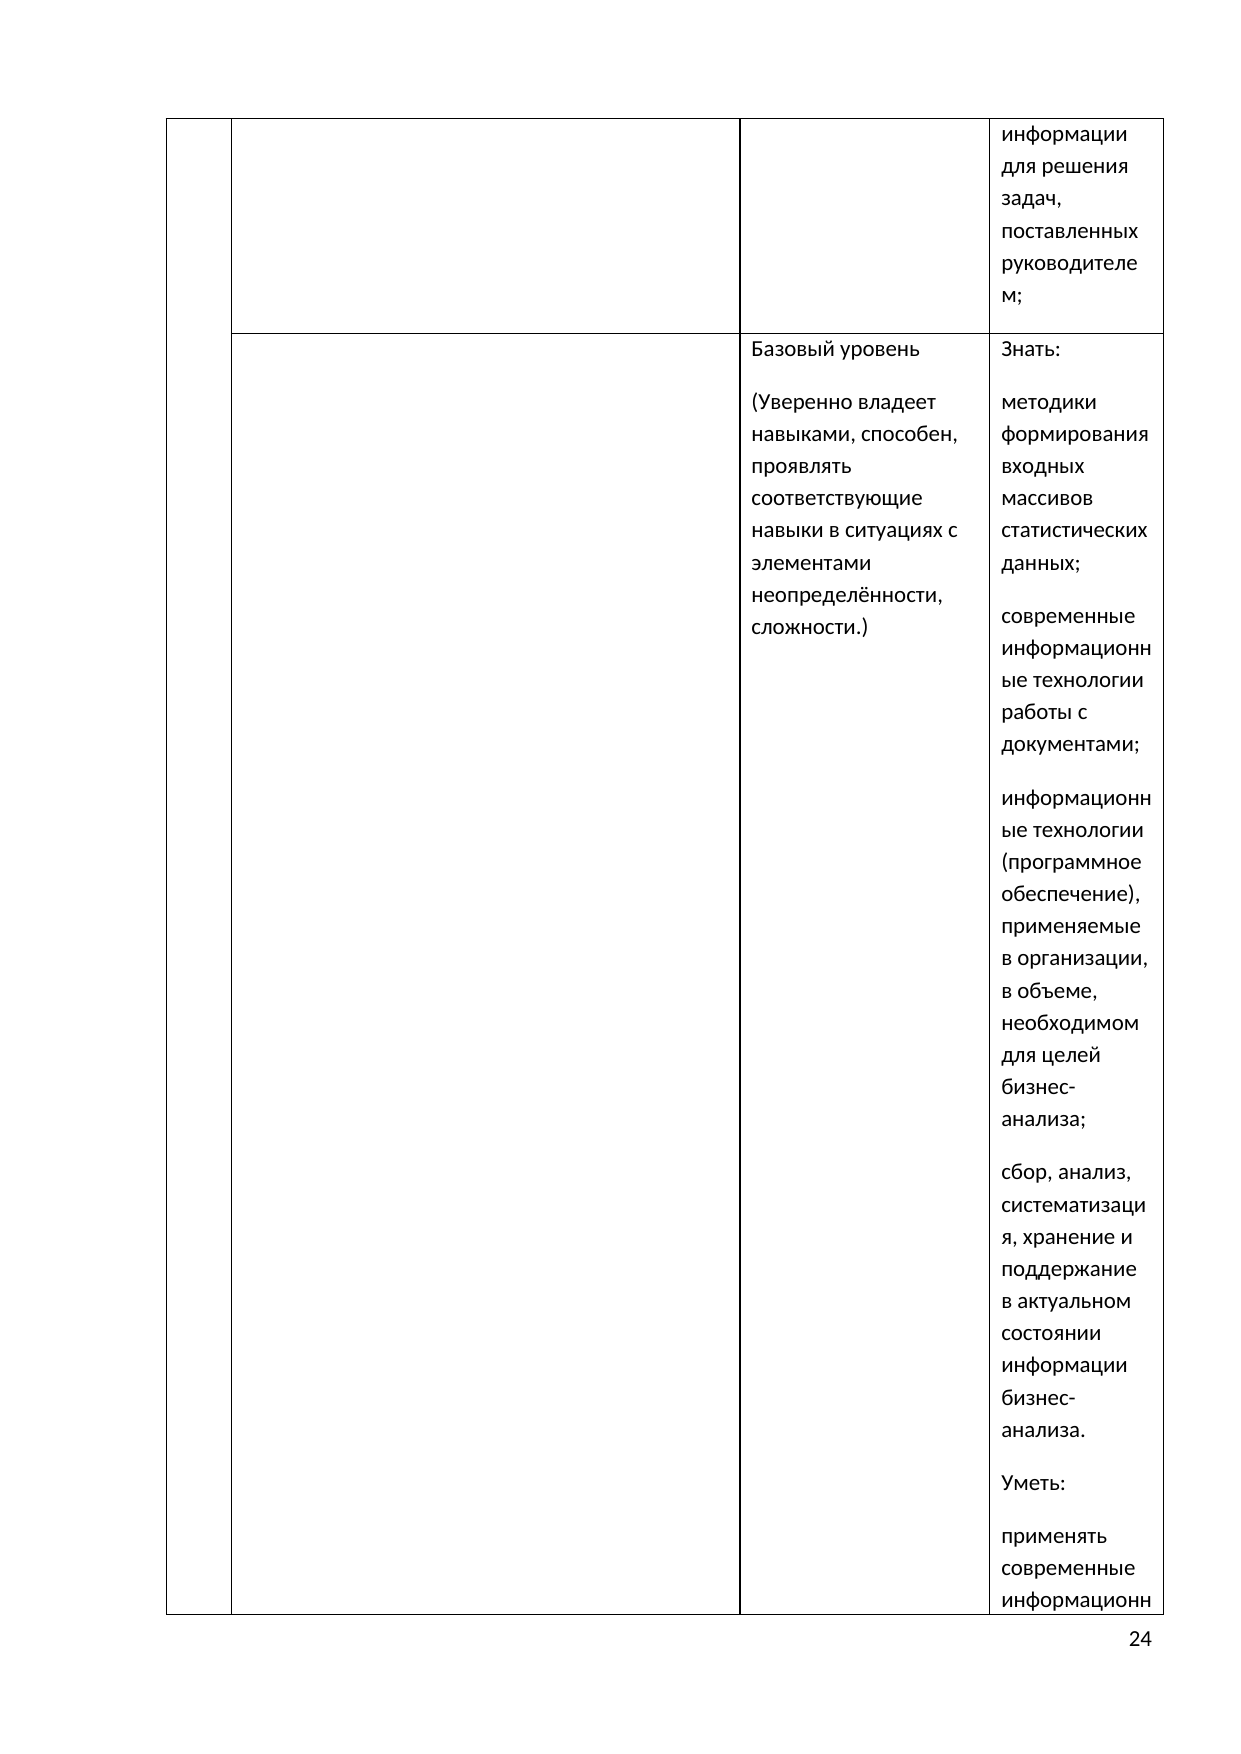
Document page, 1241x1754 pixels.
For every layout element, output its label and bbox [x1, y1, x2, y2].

table_cell [232, 334, 739, 1613]
table_cell [741, 119, 989, 333]
table_cell [232, 119, 739, 333]
table_cell [741, 334, 989, 1613]
table_cell [990, 334, 1163, 1613]
table_cell [990, 119, 1163, 333]
